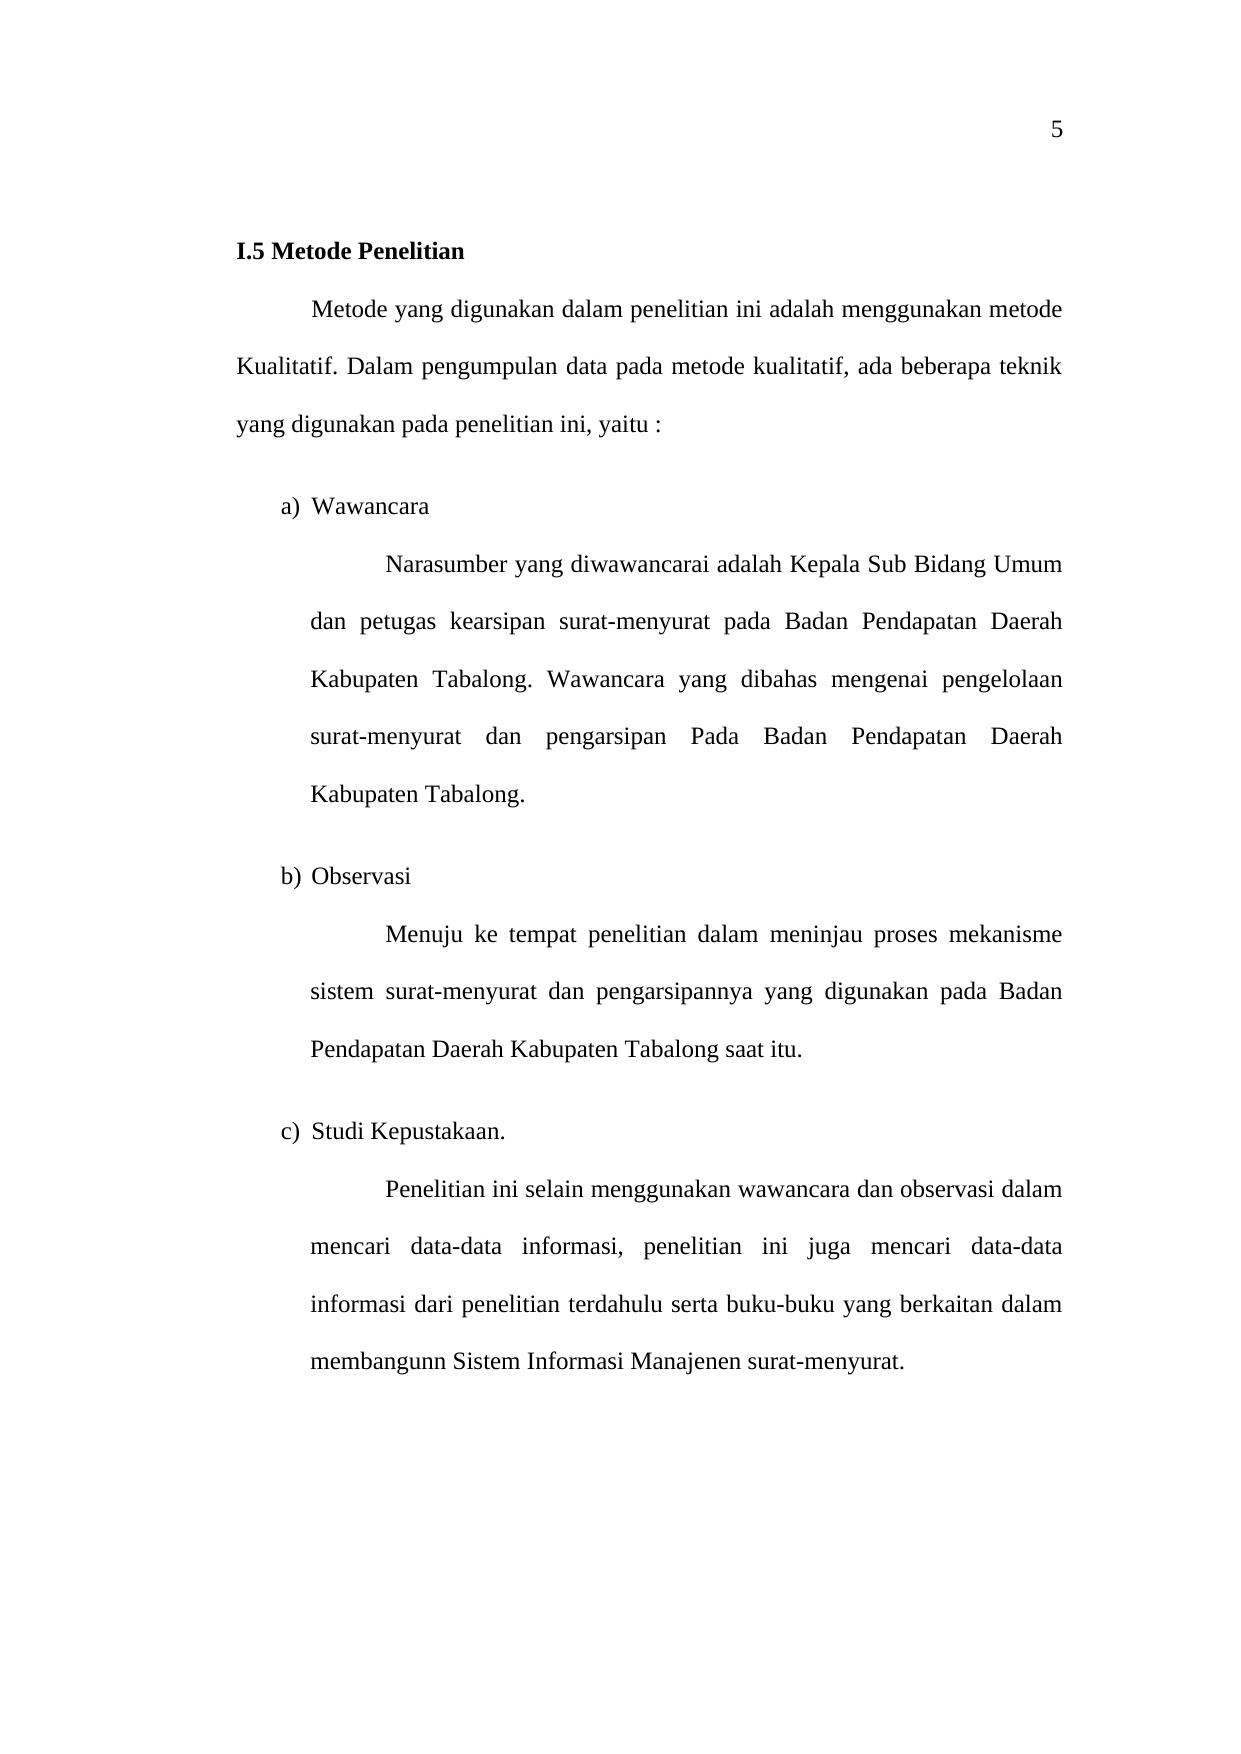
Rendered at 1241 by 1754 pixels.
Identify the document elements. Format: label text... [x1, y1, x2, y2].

list Wawancara [281, 491, 1063, 520]
text Narasumber yang diwawancarai adalah Kepala Sub Bidang Umum dan petugas kearsipan surat-menyurat pada Badan Pendapatan Daerah Kabupaten Tabalong. Wawancara yang dibahas mengenai pengelolaan surat-menyurat dan pengarsipan Pada Badan Pendapatan Daerah Kabupaten Tabalong. [310, 549, 1063, 807]
text Penelitian ini selain menggunakan wawancara dan observasi dalam mencari data-data informasi, penelitian ini juga mencari data-data informasi dari penelitian terdahulu serta buku-buku yang berkaitan dalam membangunn Sistem Informasi Manajenen surat-menyurat. [310, 1174, 1063, 1375]
list Observasi [281, 861, 1063, 890]
subtitle Metode Penelitian [236, 236, 1063, 265]
text Menuju ke tempat penelitian dalam meninjau proses mekanisme sistem surat-menyurat dan pengarsipannya yang digunakan pada Badan Pendapatan Daerah Kabupaten Tabalong saat itu. [310, 919, 1063, 1062]
list Studi Kepustakaan. [281, 1116, 1063, 1145]
text Metode yang digunakan dalam penelitian ini adalah menggunakan metode Kualitatif. Dalam pengumpulan data pada metode kualitatif, ada beberapa teknik yang digunakan pada penelitian ini, yaitu : [236, 294, 1063, 437]
